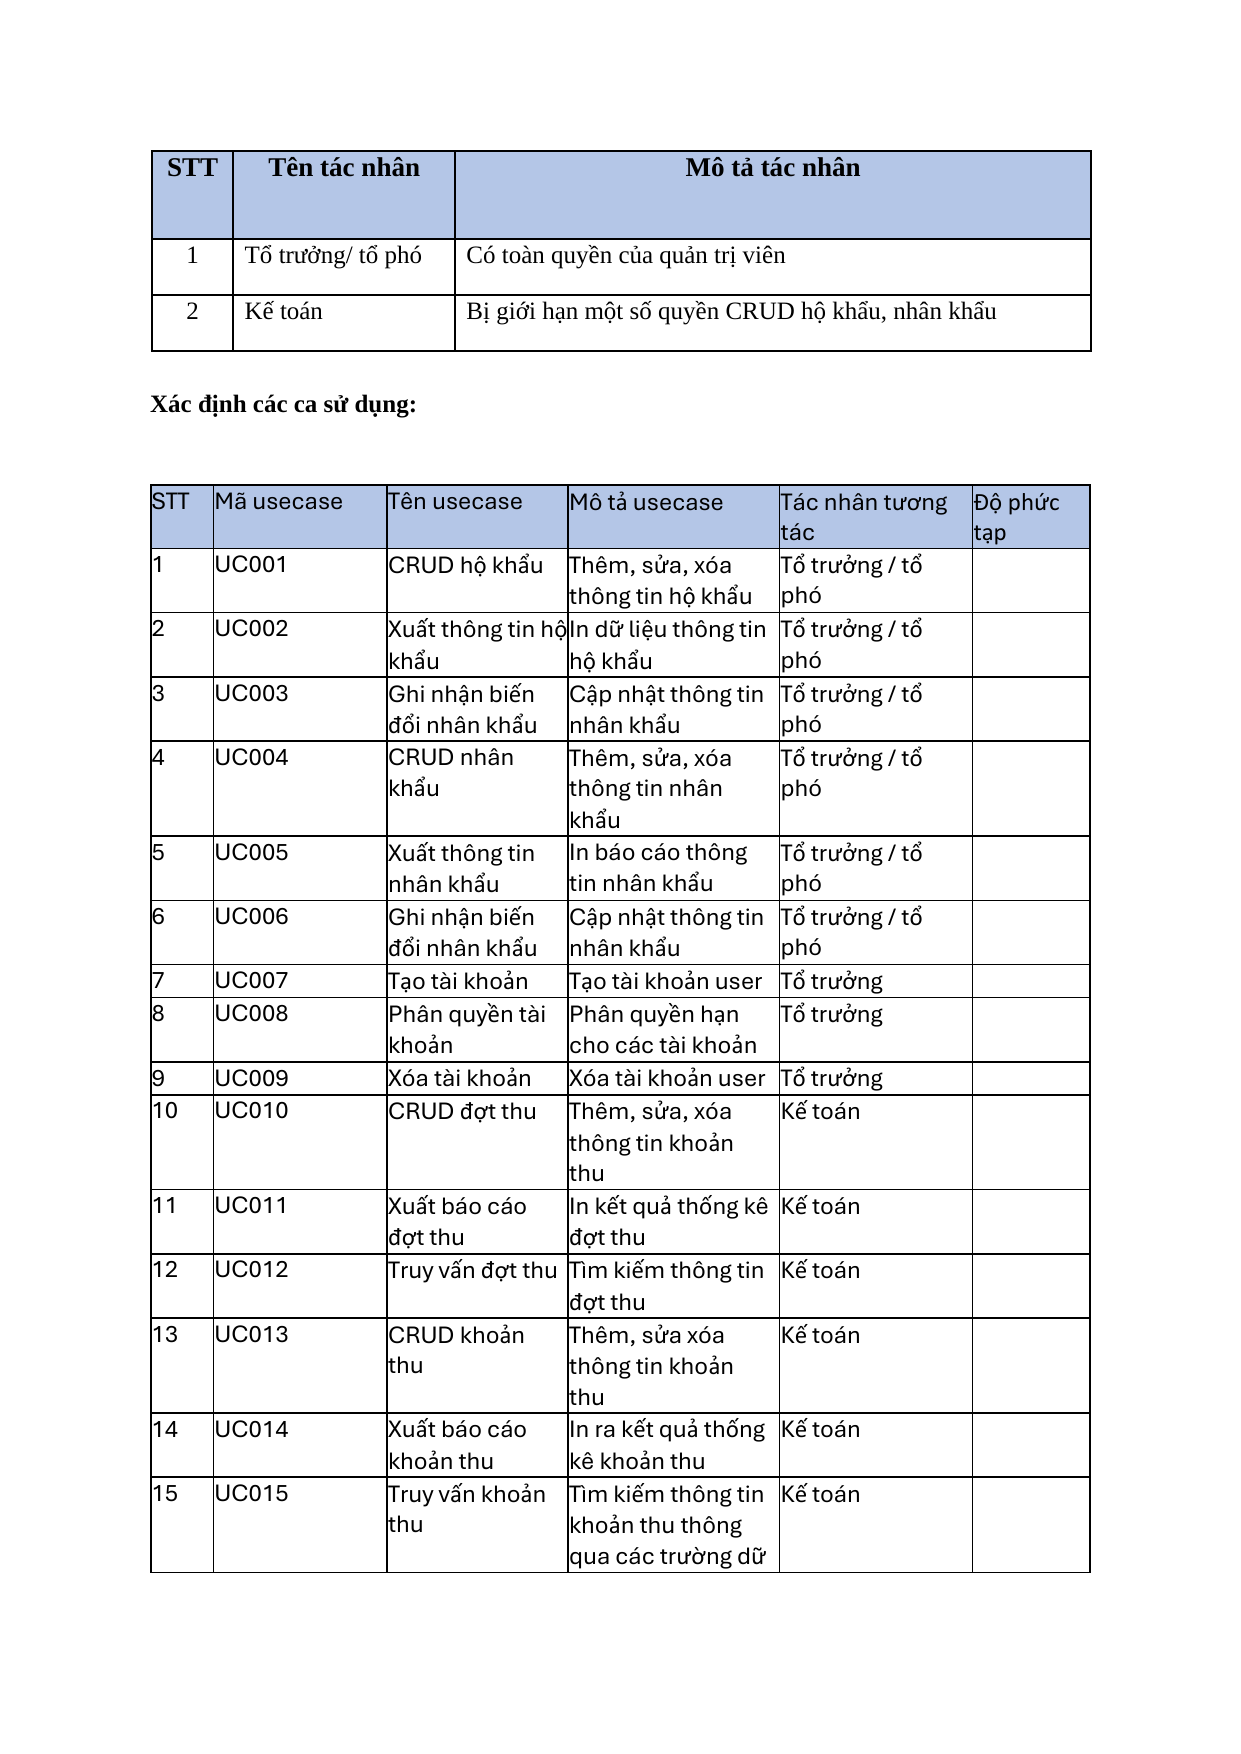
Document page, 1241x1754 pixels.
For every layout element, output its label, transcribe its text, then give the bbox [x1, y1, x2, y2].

table_cell Tổ trưởng / tổ phó [780, 678, 972, 740]
table_cell UC003 [214, 678, 386, 740]
table_cell Xuất báo cáo đợt thu [388, 1190, 567, 1253]
table_cell UC006 [214, 901, 386, 964]
table_cell [973, 965, 1089, 997]
table_header Độ phức tạp [973, 486, 1089, 548]
table_cell 5 [152, 837, 213, 899]
table_header Tên tác nhân [234, 152, 454, 238]
table_cell Tổ trưởng / tổ phó [780, 837, 972, 899]
table_cell CRUD hộ khẩu [388, 549, 567, 612]
table_header Mã usecase [214, 486, 386, 548]
table_cell Xóa tài khoản user [569, 1063, 779, 1094]
table_cell UC013 [214, 1319, 386, 1412]
table_cell Tổ trưởng / tổ phó [780, 901, 972, 964]
table_cell Thêm, sửa, xóa thông tin hộ khẩu [569, 549, 779, 612]
table_cell Thêm, sửa, xóa thông tin nhân khẩu [569, 742, 779, 835]
table_cell 12 [152, 1255, 213, 1317]
table_cell Kế toán [234, 296, 454, 350]
table_cell [973, 1478, 1089, 1572]
table_cell In dữ liệu thông tin hộ khẩu [569, 613, 779, 676]
table_header STT [152, 486, 213, 548]
table_cell UC007 [214, 965, 386, 997]
table_cell In báo cáo thông tin nhân khẩu [569, 837, 779, 899]
table_cell UC001 [214, 549, 386, 612]
table_cell In ra kết quả thống kê khoản thu [569, 1414, 779, 1476]
table_cell 8 [152, 998, 213, 1061]
table_cell 9 [152, 1063, 213, 1094]
table_header STT [153, 152, 232, 238]
table_cell UC005 [214, 837, 386, 899]
table_header Mô tả usecase [569, 486, 779, 548]
table_cell Tổ trưởng / tổ phó [780, 742, 972, 835]
table_cell Kế toán [780, 1190, 972, 1253]
table_cell 6 [152, 901, 213, 964]
table_cell [973, 901, 1089, 964]
table_cell Phân quyền hạn cho các tài khoản [569, 998, 779, 1061]
table_cell UC009 [214, 1063, 386, 1094]
table_cell Kế toán [780, 1414, 972, 1476]
table_cell Có toàn quyền của quản trị viên [456, 240, 1090, 294]
table_cell In kết quả thống kê đợt thu [569, 1190, 779, 1253]
table_cell Ghi nhận biến đổi nhân khẩu [388, 901, 567, 964]
table_cell [973, 1096, 1089, 1189]
table_header Mô tả tác nhân [456, 152, 1090, 238]
table_cell 7 [152, 965, 213, 997]
table_cell Kế toán [780, 1255, 972, 1317]
table_cell Thêm, sửa xóa thông tin khoản thu [569, 1319, 779, 1412]
table_cell 3 [152, 678, 213, 740]
table_cell Tổ trưởng/ tổ phó [234, 240, 454, 294]
table_cell UC011 [214, 1190, 386, 1253]
text Xác định các ca sử dụng: [150, 389, 1090, 418]
table_cell Xuất báo cáo khoản thu [388, 1414, 567, 1476]
table_cell UC014 [214, 1414, 386, 1476]
table_cell UC002 [214, 613, 386, 676]
table_cell [973, 998, 1089, 1061]
table_cell Tổ trưởng [780, 965, 972, 997]
table_cell UC004 [214, 742, 386, 835]
table_cell Ghi nhận biến đổi nhân khẩu [388, 678, 567, 740]
table_cell [973, 1063, 1089, 1094]
table_cell Thêm, sửa, xóa thông tin khoản thu [569, 1096, 779, 1189]
table_cell Tổ trưởng / tổ phó [780, 549, 972, 612]
table_cell Xuất thông tin nhân khẩu [388, 837, 567, 899]
table_cell 4 [152, 742, 213, 835]
table_cell Tổ trưởng [780, 998, 972, 1061]
table_cell Bị giới hạn một số quyền CRUD hộ khẩu, nhân khẩu [456, 296, 1090, 350]
table_cell 15 [152, 1478, 213, 1572]
table_cell Tổ trưởng [780, 1063, 972, 1094]
table_cell Tạo tài khoản user [569, 965, 779, 997]
table_cell [973, 837, 1089, 899]
table_cell Tạo tài khoản [388, 965, 567, 997]
table_cell [973, 742, 1089, 835]
table_cell 14 [152, 1414, 213, 1476]
table_header Tác nhân tương tác [780, 486, 972, 548]
table_cell 2 [152, 613, 213, 676]
table_cell Tìm kiếm thông tin đợt thu [569, 1255, 779, 1317]
table_cell Kế toán [780, 1096, 972, 1189]
table_cell Kế toán [780, 1478, 972, 1572]
table_cell [973, 1255, 1089, 1317]
table_cell CRUD khoản thu [388, 1319, 567, 1412]
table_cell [569, 1478, 779, 1572]
table_cell [973, 613, 1089, 676]
table_cell Truy vấn đợt thu [388, 1255, 567, 1317]
table_cell UC015 [214, 1478, 386, 1572]
table_cell 2 [153, 296, 232, 350]
table_cell Cập nhật thông tin nhân khẩu [569, 901, 779, 964]
table_cell Kế toán [780, 1319, 972, 1412]
table_cell 11 [152, 1190, 213, 1253]
table_cell [973, 678, 1089, 740]
table_cell Xóa tài khoản [388, 1063, 567, 1094]
table_cell 10 [152, 1096, 213, 1189]
table_cell 1 [153, 240, 232, 294]
table_cell CRUD nhân khẩu [388, 742, 567, 835]
table_cell UC012 [214, 1255, 386, 1317]
table_header Tên usecase [388, 486, 567, 548]
table_cell Cập nhật thông tin nhân khẩu [569, 678, 779, 740]
table_cell UC008 [214, 998, 386, 1061]
table_cell [973, 1190, 1089, 1253]
table_cell Xuất thông tin hộ khẩu [388, 613, 567, 676]
table_cell 13 [152, 1319, 213, 1412]
table_cell UC010 [214, 1096, 386, 1189]
table_cell 1 [152, 549, 213, 612]
table_cell Truy vấn khoản thu [388, 1478, 567, 1572]
table_cell [973, 1414, 1089, 1476]
table_cell Tổ trưởng / tổ phó [780, 613, 972, 676]
table_cell [973, 549, 1089, 612]
table_cell CRUD đợt thu [388, 1096, 567, 1189]
table_cell [973, 1319, 1089, 1412]
table_cell Phân quyền tài khoản [388, 998, 567, 1061]
